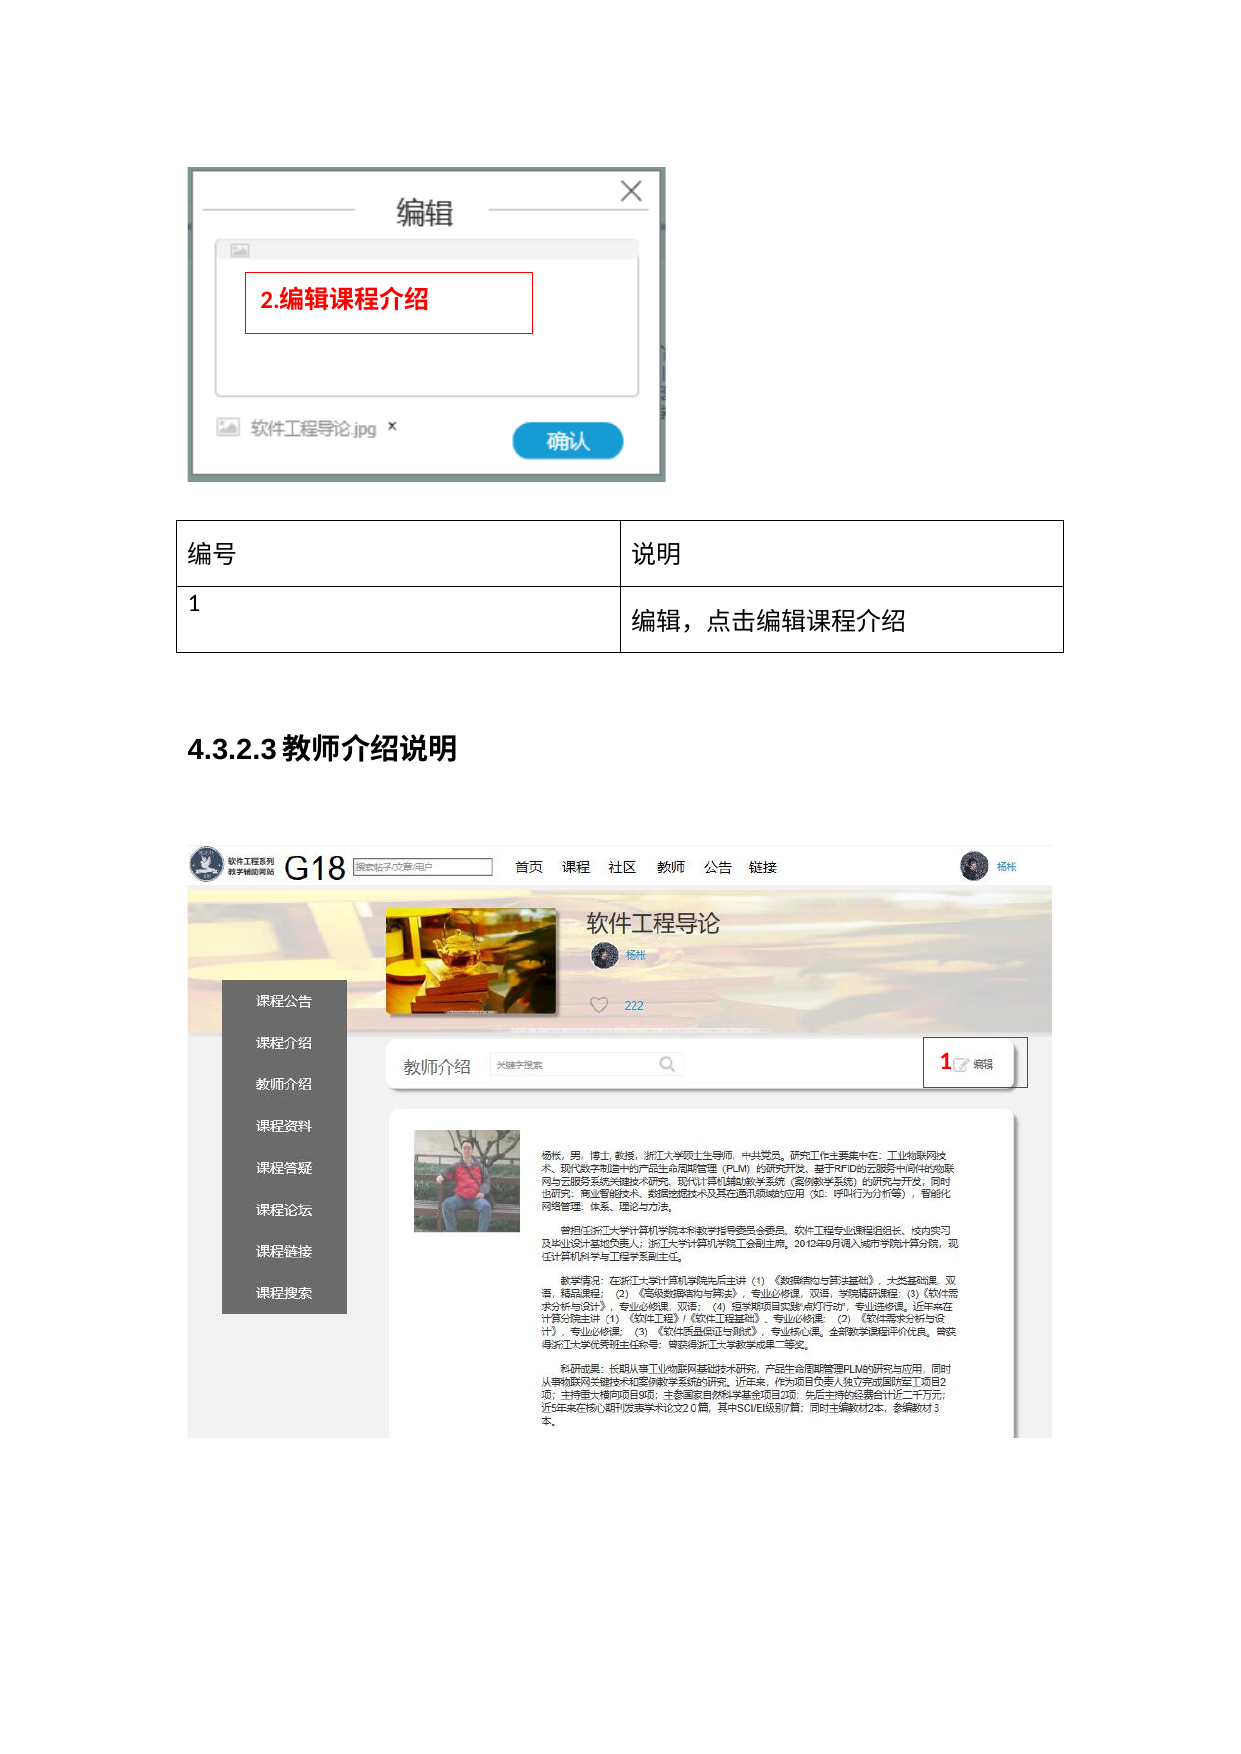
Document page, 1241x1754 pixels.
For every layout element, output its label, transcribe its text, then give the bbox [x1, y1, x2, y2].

table_header 说明 [621, 521, 1063, 586]
table_header 编号 [177, 521, 620, 586]
picture [187, 845, 1052, 1438]
subtitle 4.3.2.3教师介绍说明 [187, 714, 1053, 779]
table_cell 编辑，点击编辑课程介绍 [621, 587, 1063, 652]
table_cell 1 [177, 587, 620, 652]
picture [187, 167, 666, 482]
